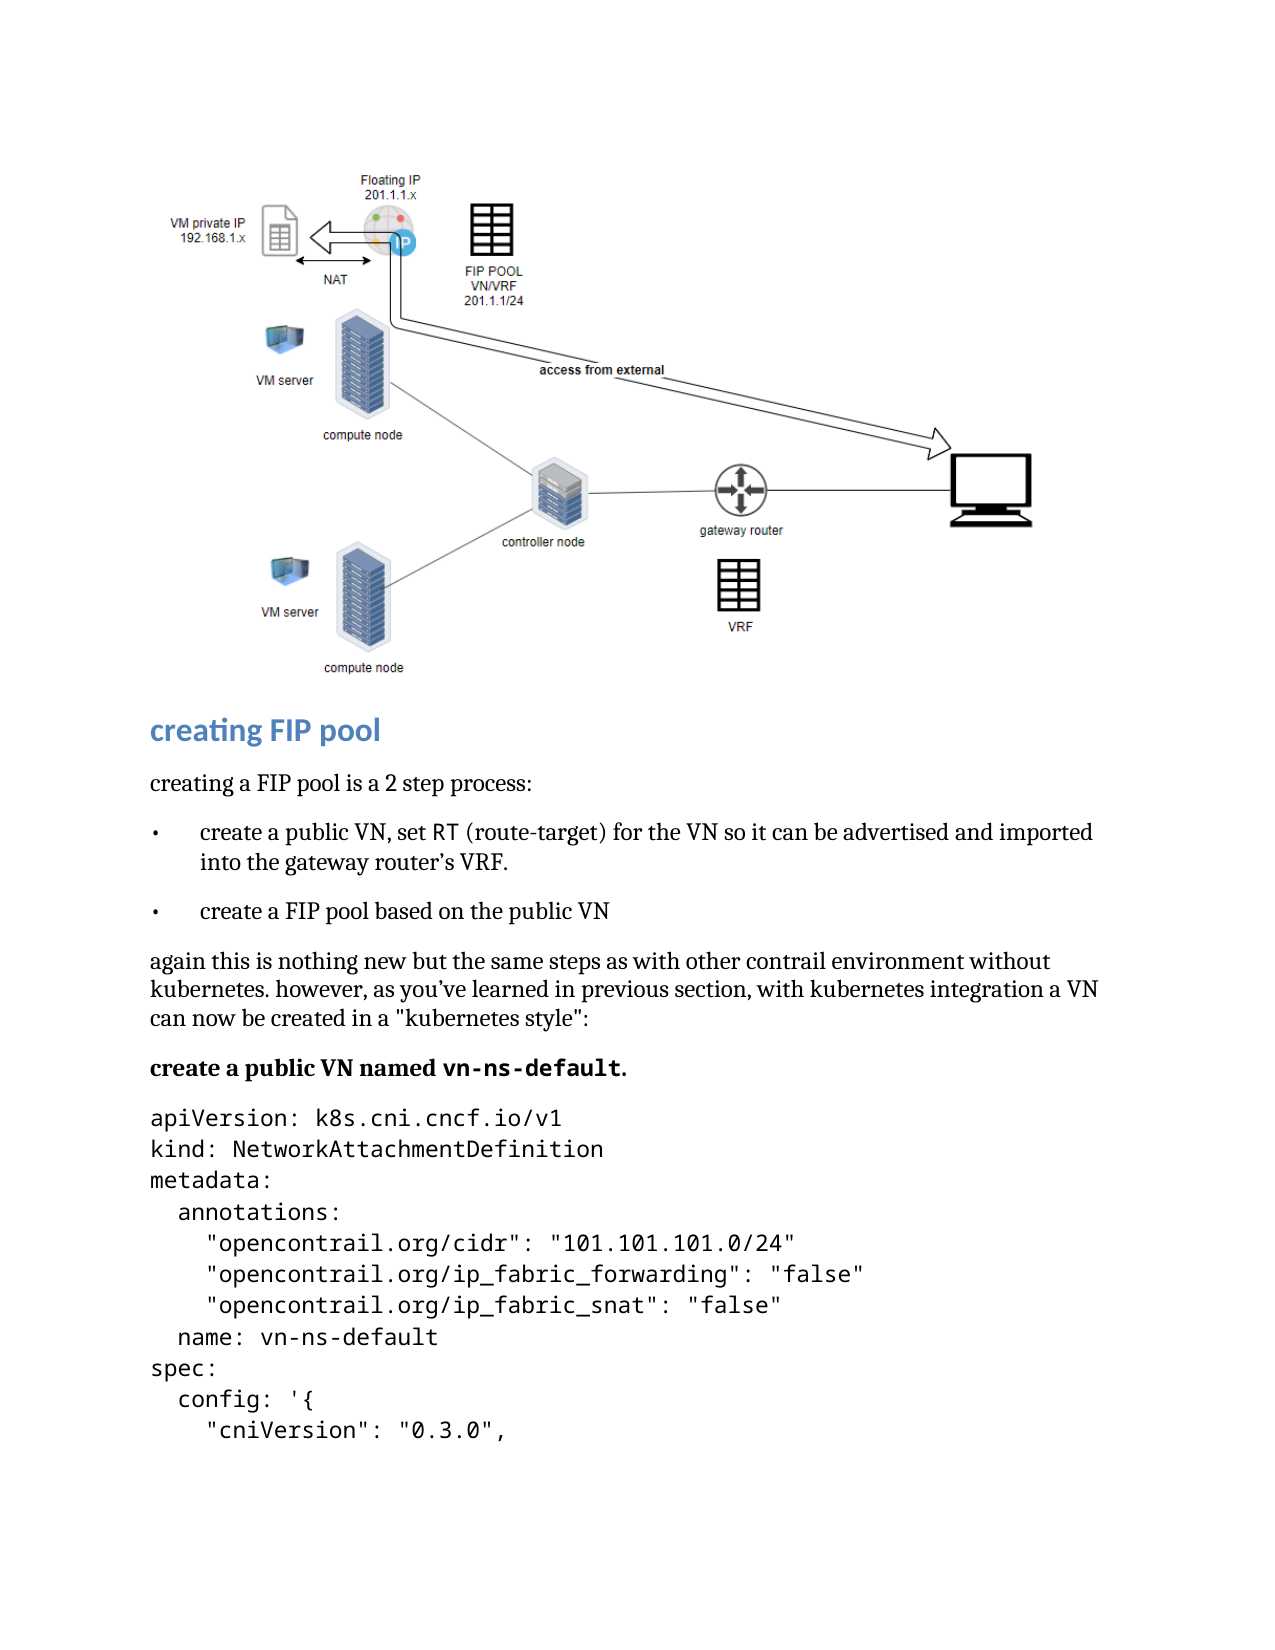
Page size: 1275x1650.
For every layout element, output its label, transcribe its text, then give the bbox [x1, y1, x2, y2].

list create a public VN, set RT (route-target) for the VN so it can be advertised and imported into the gateway router’s VRF. [150, 816, 1125, 876]
text create a public VN named vn-ns-default. [150, 1052, 1125, 1083]
text again this is nothing new but the same steps as with other contrail environment without kubernetes. however, as you’ve learned in previous section, with kubernetes integration a VN can now be created in a "kubernetes style": [150, 947, 1125, 1033]
list create a FIP pool based on the public VN [150, 897, 1125, 926]
subtitle creating FIP pool [150, 709, 1125, 750]
text creating a FIP pool is a 2 step process: [150, 769, 1125, 797]
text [150, 1102, 1125, 1445]
picture [168, 150, 1044, 689]
